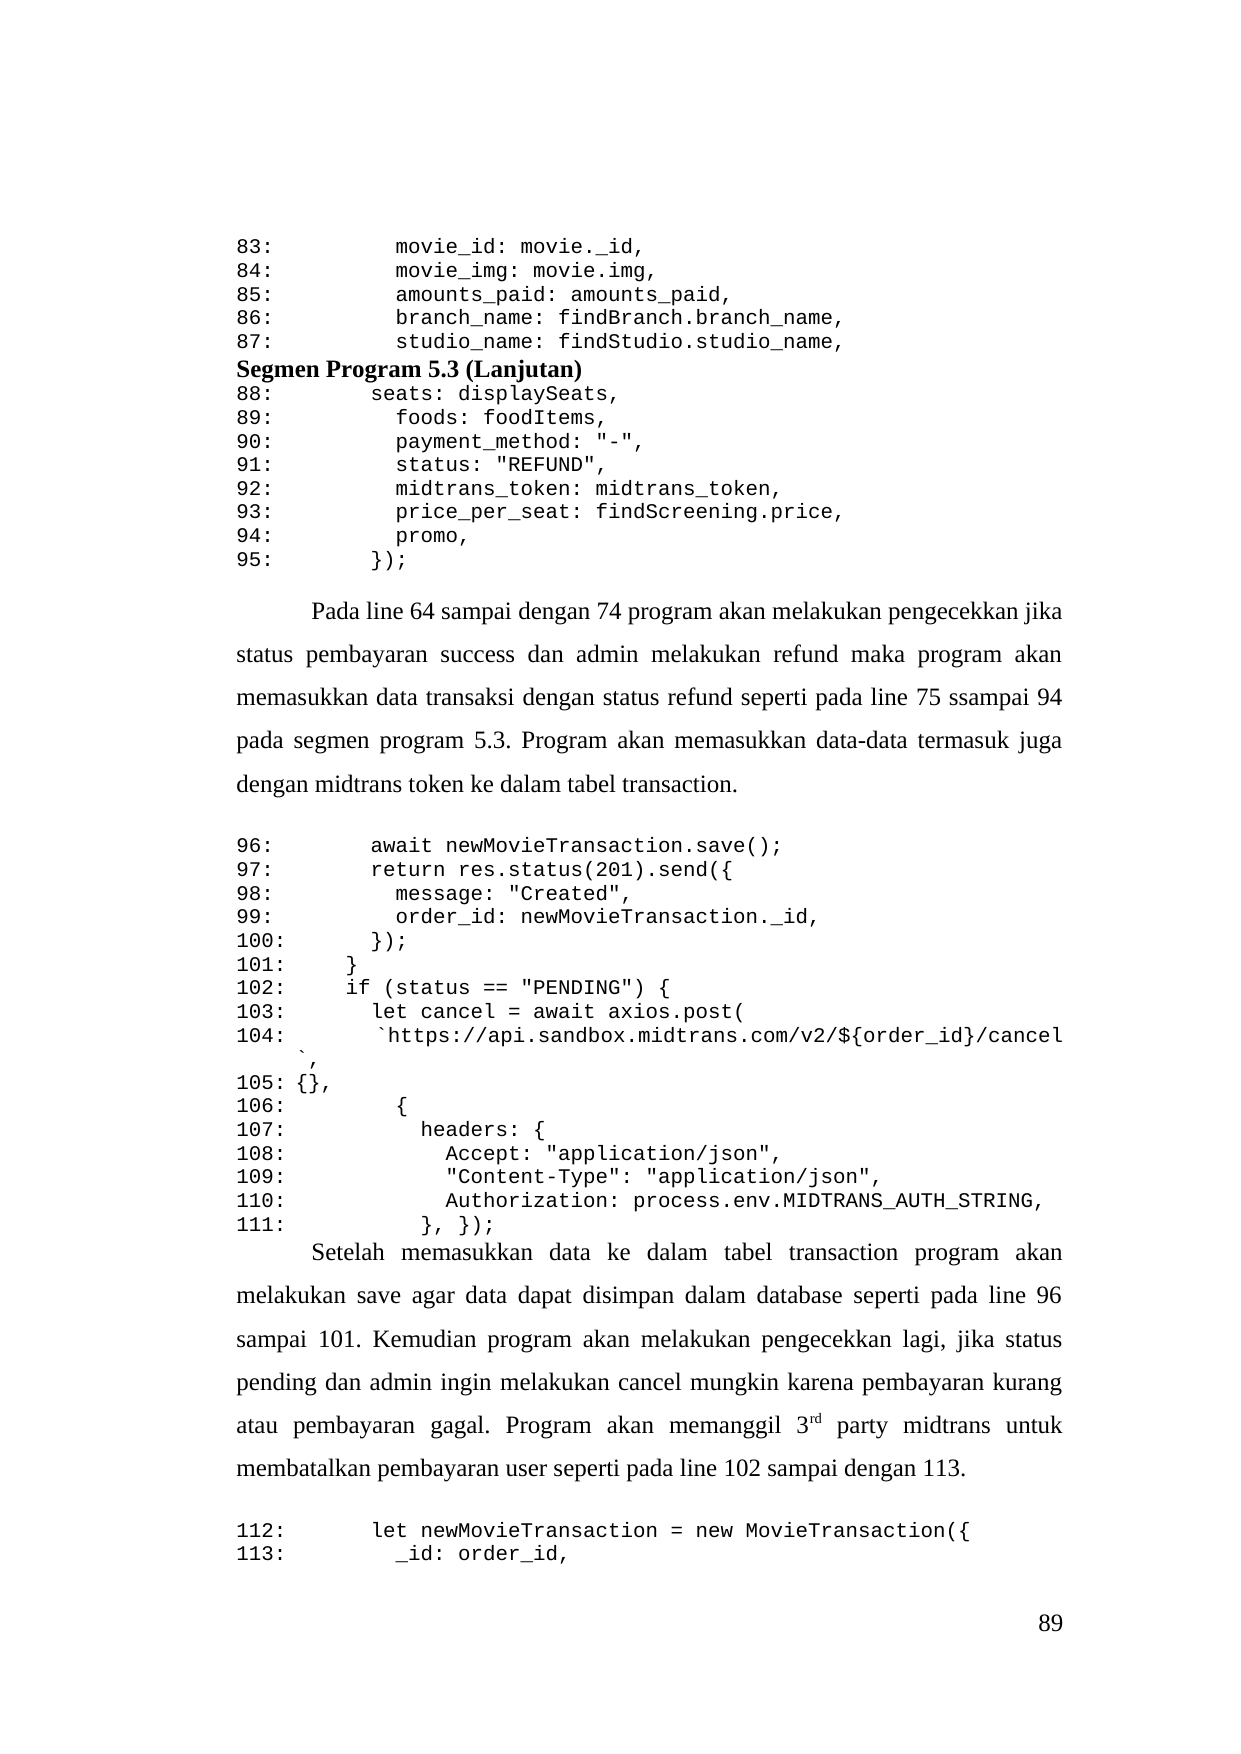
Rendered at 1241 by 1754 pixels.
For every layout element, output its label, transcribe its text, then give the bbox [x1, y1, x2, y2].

list }); [236, 549, 1063, 572]
list return res.status(201).send({ [236, 859, 1063, 883]
list seats: displaySeats, [236, 383, 1063, 407]
list } [236, 954, 1063, 977]
list _id: order_id, [236, 1543, 1063, 1567]
list promo, [236, 525, 1063, 549]
list let cancel = await axios.post( [236, 1001, 1063, 1024]
list status: "REFUND", [236, 454, 1063, 478]
list headers: { [236, 1119, 1063, 1143]
text Setelah memasukkan data ke dalam tabel transaction program akan melakukan save agar data dapat disimpan dalam database seperti pada line 96 sampai 101. Kemudian program akan melakukan pengecekkan lagi, jika status pending dan admin ingin melakukan cancel mungkin karena pembayaran kurang atau pembayaran gagal. Program akan memanggil 3rd party midtrans untuk membatalkan pembayaran user seperti pada line 102 sampai dengan 113. [236, 1237, 1063, 1482]
text Pada line 64 sampai dengan 74 program akan melakukan pengecekkan jika status pembayaran success dan admin melakukan refund maka program akan memasukkan data transaksi dengan status refund seperti pada line 75 ssampai 94 pada segmen program 5.3. Program akan memasukkan data-data termasuk juga dengan midtrans token ke dalam tabel transaction. [236, 596, 1063, 797]
list { [236, 1096, 1063, 1119]
list foods: foodItems, [236, 407, 1063, 431]
list movie_img: movie.img, [236, 260, 1063, 284]
list if (status == "PENDING") { [236, 977, 1063, 1001]
list branch_name: findBranch.branch_name, [236, 307, 1063, 331]
list order_id: newMovieTransaction._id, [236, 906, 1063, 930]
list midtrans_token: midtrans_token, [236, 478, 1063, 502]
list price_per_seat: findScreening.price, [236, 502, 1063, 525]
list `https://api.sandbox.midtrans.com/v2/${order_id}/cancel`, [236, 1024, 1063, 1072]
list }, }); [236, 1214, 1063, 1237]
list amounts_paid: amounts_paid, [236, 284, 1063, 307]
list movie_id: movie._id, [236, 236, 1063, 260]
list await newMovieTransaction.save(); [236, 835, 1063, 859]
list "Content-Type": "application/json", [236, 1166, 1063, 1190]
list let newMovieTransaction = new MovieTransaction({ [236, 1520, 1063, 1543]
list payment_method: "-", [236, 431, 1063, 454]
list studio_name: findStudio.studio_name, [236, 331, 1063, 354]
text Segmen Program 5.3 (Lanjutan) [236, 354, 1063, 383]
list Authorization: process.env.MIDTRANS_AUTH_STRING, [236, 1190, 1063, 1214]
list message: "Created", [236, 883, 1063, 906]
list }); [236, 930, 1063, 954]
list {}, [236, 1072, 1063, 1096]
list Accept: "application/json", [236, 1143, 1063, 1166]
